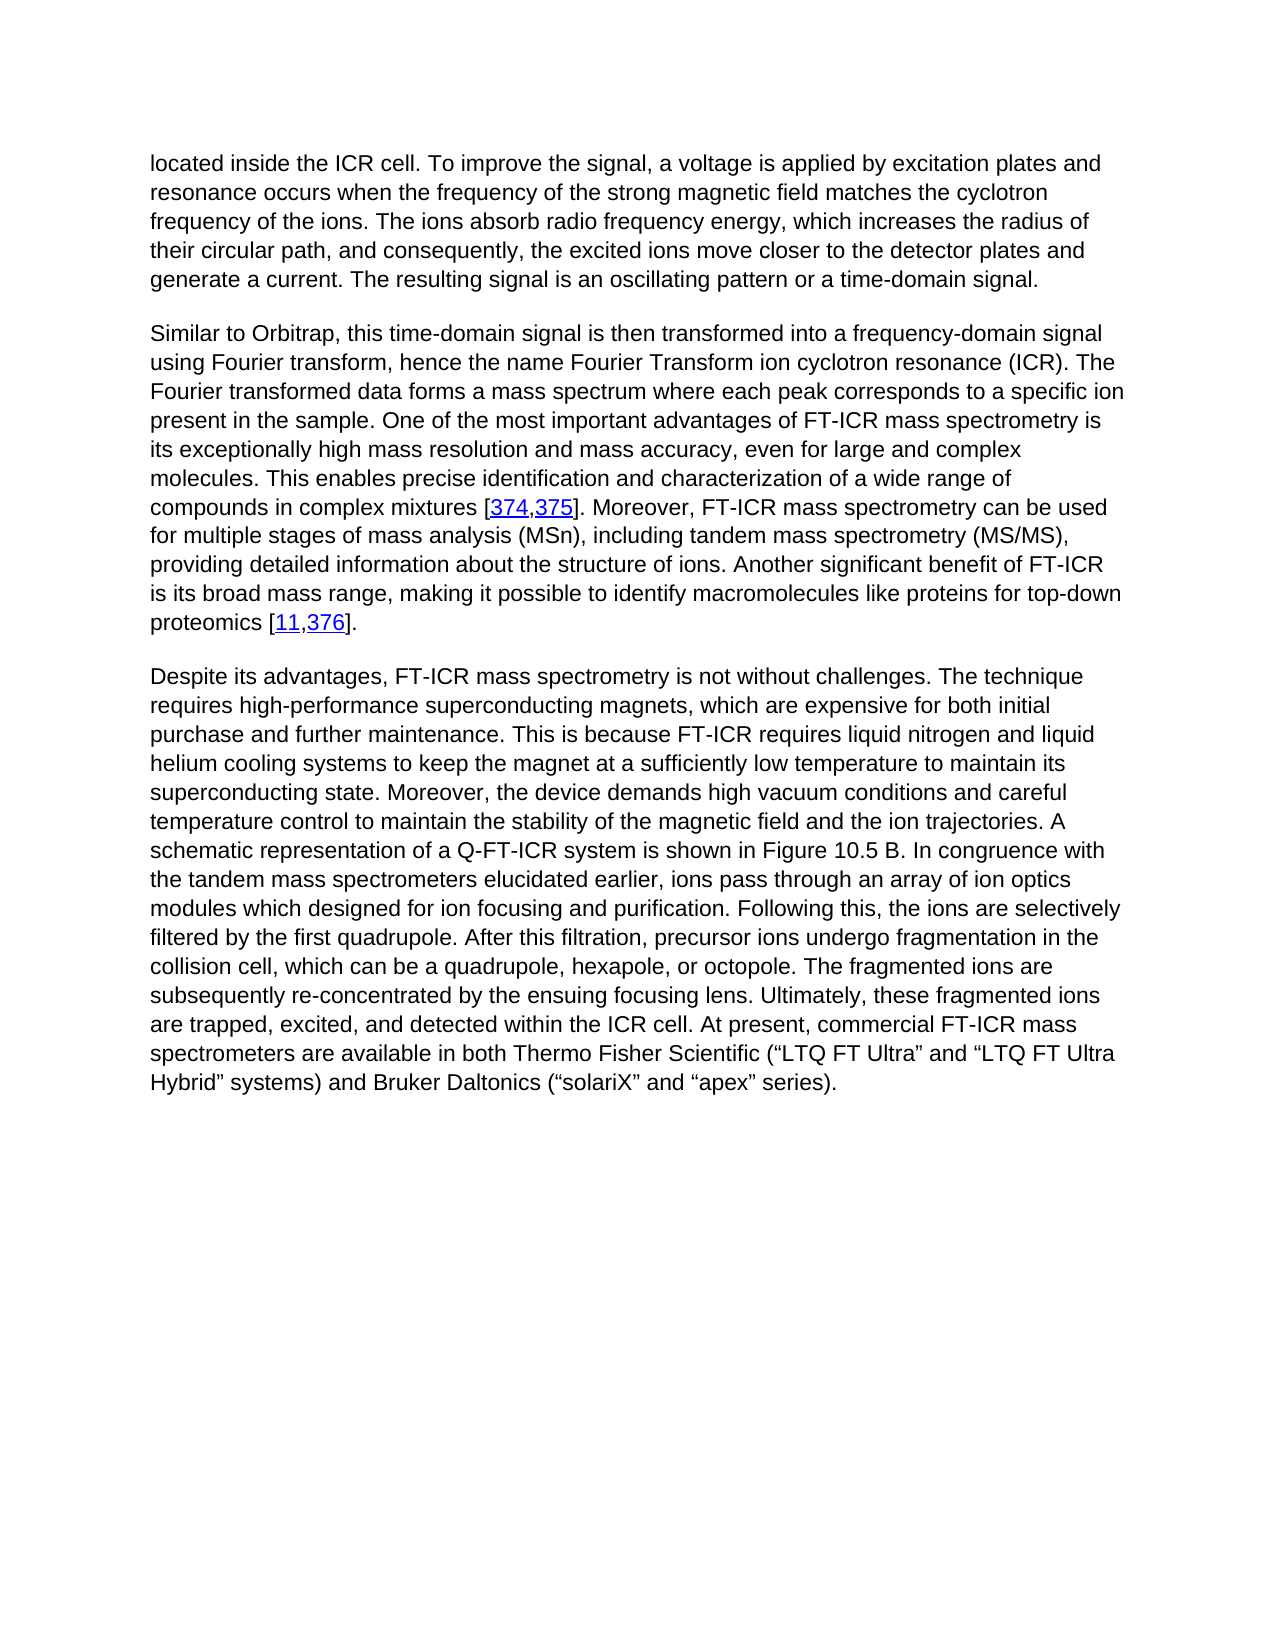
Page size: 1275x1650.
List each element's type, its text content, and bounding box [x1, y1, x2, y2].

text Despite its advantages, FT-ICR mass spectrometry is not without challenges. The technique requires high-performance superconducting magnets, which are expensive for both initial purchase and further maintenance. This is because FT-ICR requires liquid nitrogen and liquid helium cooling systems to keep the magnet at a sufficiently low temperature to maintain its superconducting state. Moreover, the device demands high vacuum conditions and careful temperature control to maintain the stability of the magnetic field and the ion trajectories. A schematic representation of a Q-FT-ICR system is shown in Figure 10.5 B. In congruence with the tandem mass spectrometers elucidated earlier, ions pass through an array of ion optics modules which designed for ion focusing and purification. Following this, the ions are selectively filtered by the first quadrupole. After this filtration, precursor ions undergo fragmentation in the collision cell, which can be a quadrupole, hexapole, or octopole. The fragmented ions are subsequently re-concentrated by the ensuing focusing lens. Ultimately, these fragmented ions are trapped, excited, and detected within the ICR cell. At present, commercial FT-ICR mass spectrometers are available in both Thermo Fisher Scientific (“LTQ FT Ultra” and “LTQ FT Ultra Hybrid” systems) and Bruker Daltonics (“solariX” and “apex” series). [150, 663, 1125, 1095]
text Similar to Orbitrap, this time-domain signal is then transformed into a frequency-domain signal using Fourier transform, hence the name Fourier Transform ion cyclotron resonance (ICR). The Fourier transformed data forms a mass spectrum where each peak corresponds to a specific ion present in the sample. One of the most important advantages of FT-ICR mass spectrometry is its exceptionally high mass resolution and mass accuracy, even for large and complex molecules. This enables precise identification and characterization of a wide range of compounds in complex mixtures [374,375]. Moreover, FT-ICR mass spectrometry can be used for multiple stages of mass analysis (MSn), including tandem mass spectrometry (MS/MS), providing detailed information about the structure of ions. Another significant benefit of FT-ICR is its broad mass range, making it possible to identify macromolecules like proteins for top-down proteomics [11,376]. [150, 320, 1125, 636]
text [150, 150, 1125, 292]
